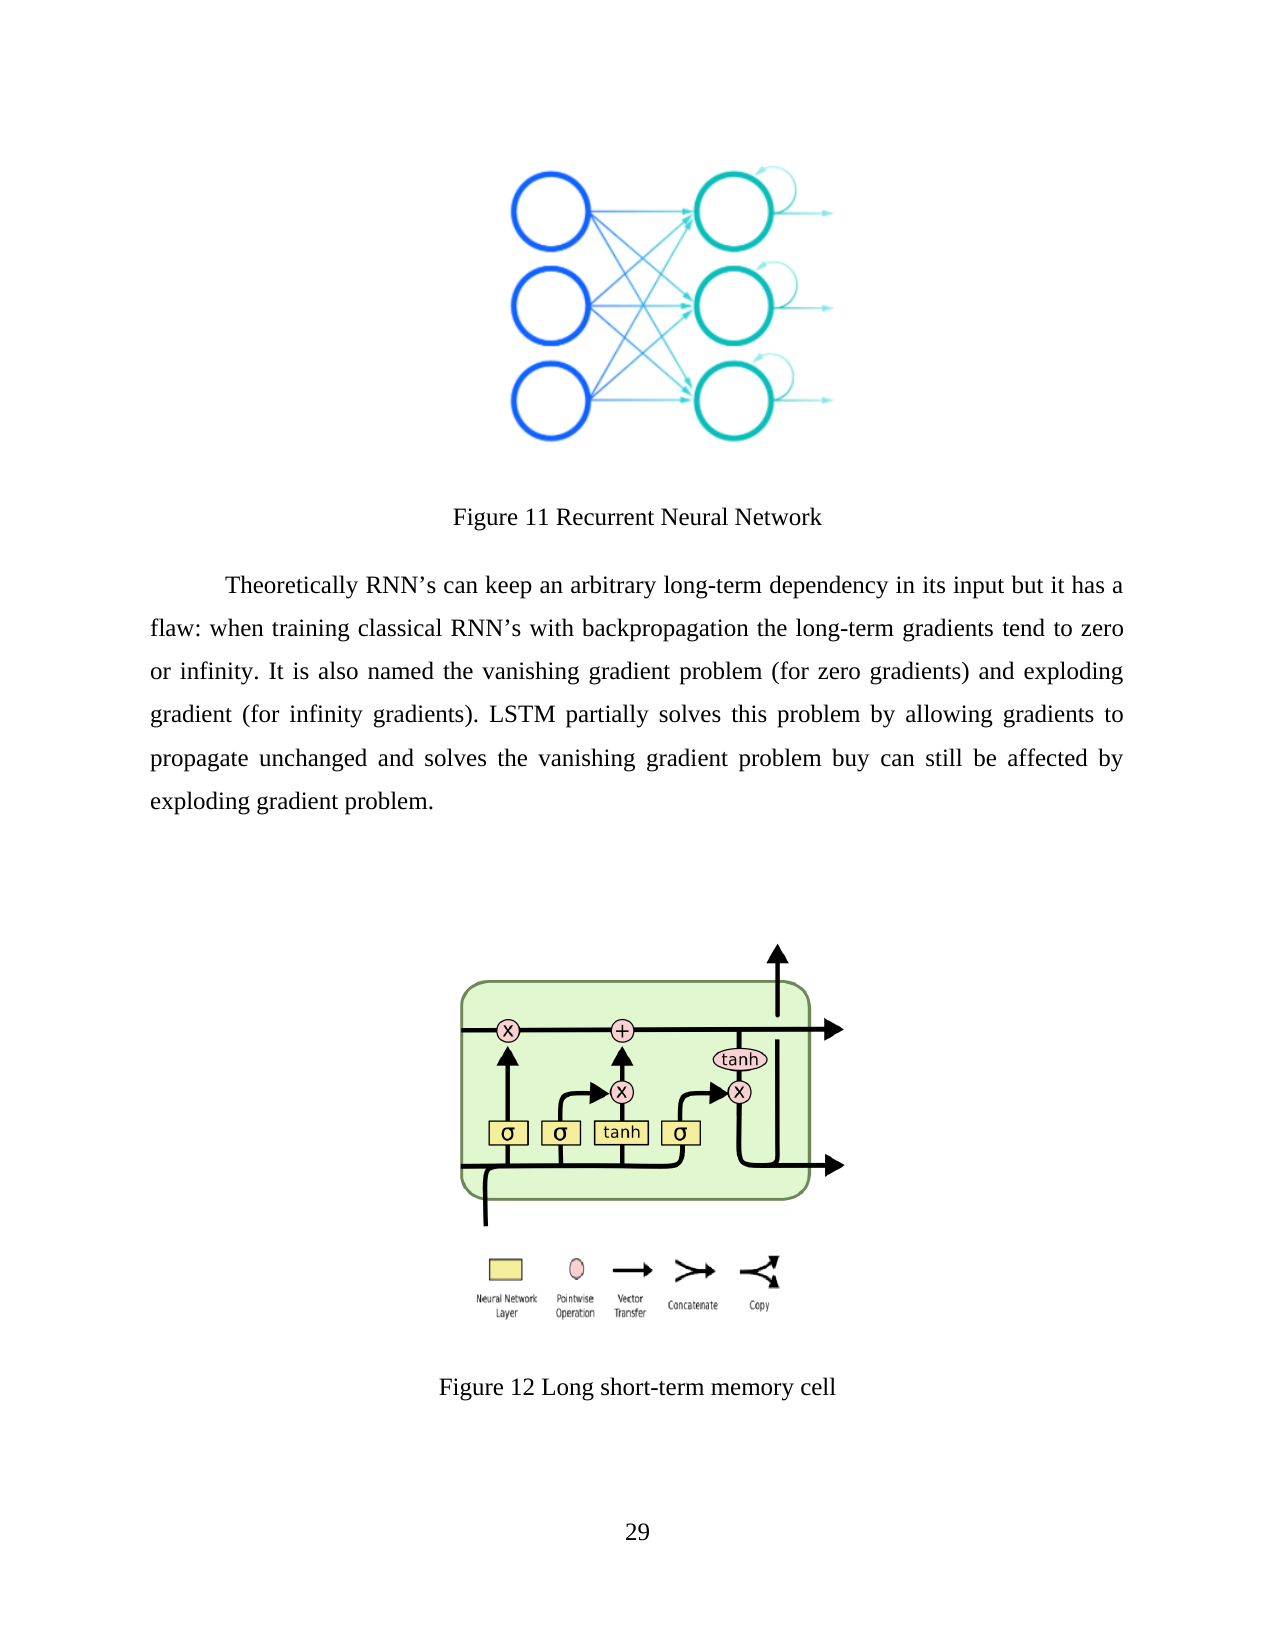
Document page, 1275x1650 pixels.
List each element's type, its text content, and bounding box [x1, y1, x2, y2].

text Theoretically RNN’s can keep an arbitrary long-term dependency in its input but it has a flaw: when training classical RNN’s with backpropagation the long-term gradients tend to zero or infinity. It is also named the vanishing gradient problem (for zero gradients) and exploding gradient (for infinity gradients). LSTM partially solves this problem by allowing gradients to propagate unchanged and solves the vanishing gradient problem buy can still be affected by exploding gradient problem. [150, 570, 1125, 814]
text Figure 12 Long short-term memory cell [150, 1372, 1125, 1400]
picture [463, 150, 887, 464]
picture [410, 905, 865, 1341]
text Figure 11 Recurrent Neural Network [150, 502, 1125, 531]
